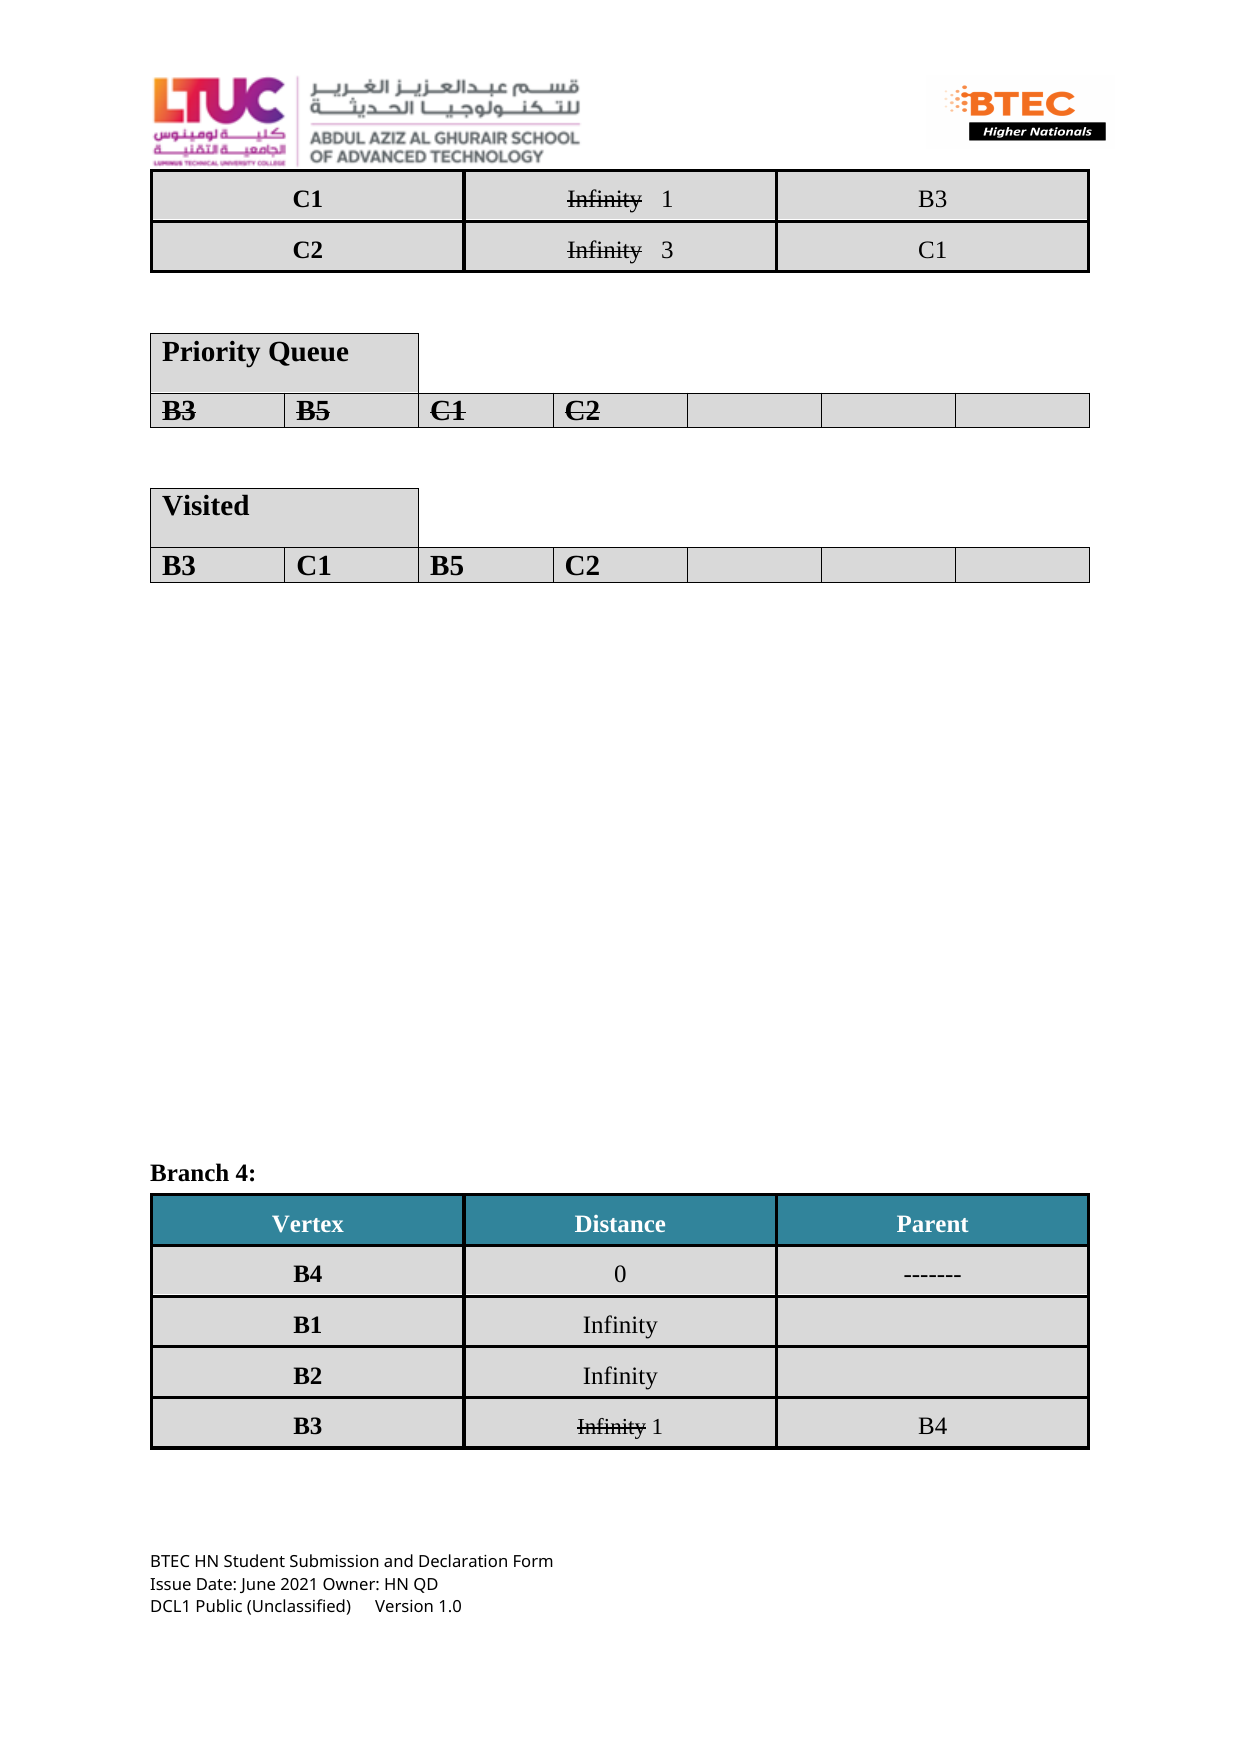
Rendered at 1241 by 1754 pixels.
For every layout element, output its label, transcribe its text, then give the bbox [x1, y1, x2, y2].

table_cell Infinity 1 [466, 1399, 775, 1446]
table_cell C1 [285, 548, 418, 582]
table_cell B4 [778, 1399, 1087, 1446]
table_cell C1 [419, 394, 553, 427]
table_header Distance [466, 1196, 775, 1244]
table_cell [688, 548, 821, 582]
table_cell C1 [153, 172, 462, 219]
table_cell C2 [554, 394, 687, 427]
table_cell B5 [285, 394, 418, 427]
table_cell [688, 394, 821, 427]
table_cell B5 [419, 548, 553, 582]
table_cell [778, 1298, 1087, 1345]
table_cell [822, 394, 955, 427]
table_cell B3 [153, 1399, 462, 1446]
table_cell Infinity 3 [466, 223, 775, 270]
table_cell Infinity [466, 1348, 775, 1396]
table_cell B2 [153, 1348, 462, 1396]
text Branch 4: [150, 1158, 1090, 1187]
table_header Priority Queue [151, 334, 418, 392]
table_cell [956, 548, 1089, 582]
table_cell C2 [153, 223, 462, 270]
table_header Vertex [153, 1196, 462, 1244]
table_cell [956, 394, 1089, 427]
picture [926, 75, 1116, 149]
table_cell 0 [466, 1247, 775, 1294]
table_cell C1 [778, 223, 1087, 270]
table_cell B3 [151, 548, 284, 582]
table_cell B3 [151, 394, 284, 427]
picture [150, 73, 591, 169]
table_header Visited [151, 489, 418, 547]
table_header Parent [778, 1196, 1087, 1244]
table_cell [778, 1348, 1087, 1396]
table_cell B4 [153, 1247, 462, 1294]
table_cell ------- [778, 1247, 1087, 1294]
table_cell C2 [554, 548, 687, 582]
table_cell B3 [778, 172, 1087, 219]
table_cell Infinity 1 [466, 172, 775, 219]
table_cell Infinity [466, 1298, 775, 1345]
table_cell [822, 548, 955, 582]
table_cell B1 [153, 1298, 462, 1345]
